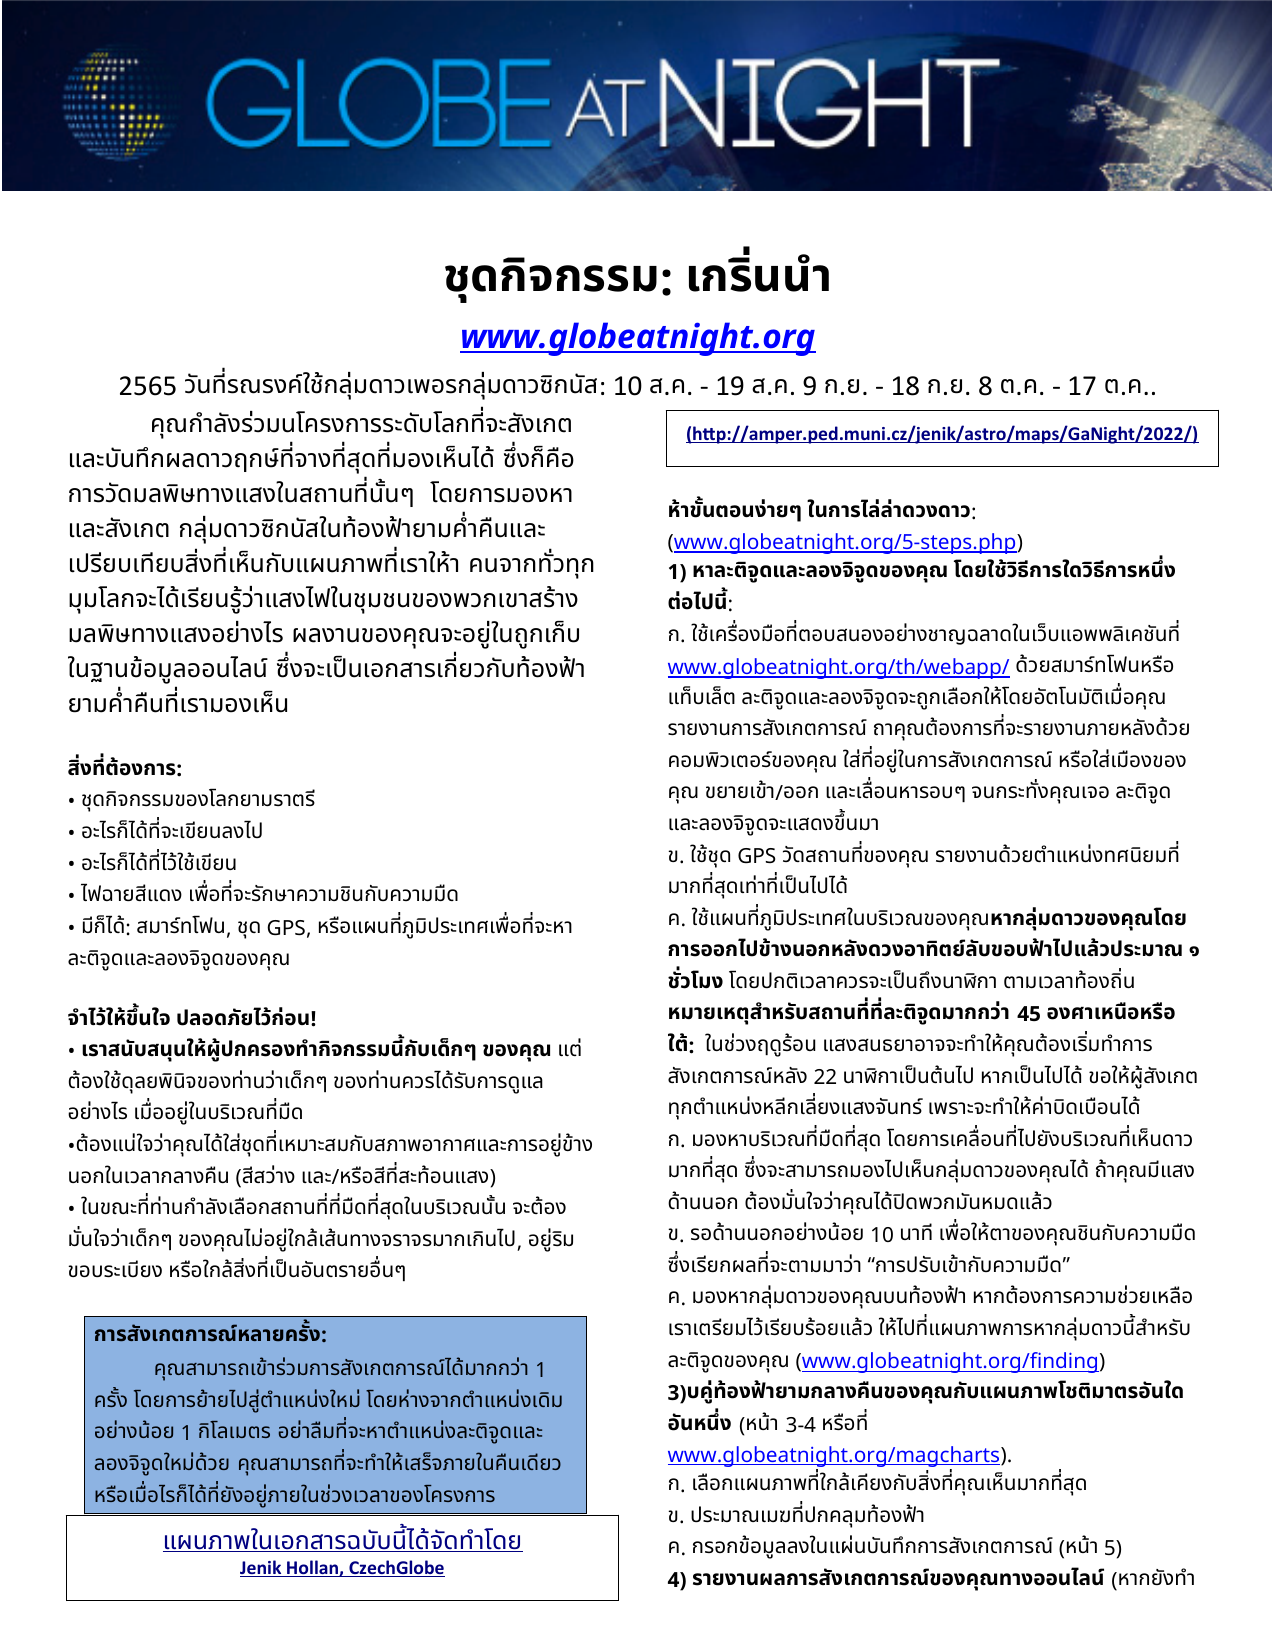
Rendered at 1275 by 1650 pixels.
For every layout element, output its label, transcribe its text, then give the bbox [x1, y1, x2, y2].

text • เราสนับสนุนให้ผู้ปกครองทำกิจกรรมนี้กับเด็กๆ ของคุณ แต่ต้องใช้ดุลยพินิจของท่านว่าเด็กๆ ของท่านควรได้รับการดูแลอย่างไร เมื่ออยู่ในบริเวณที่มืด [67, 1034, 600, 1129]
text การสังเกตการณ์หลายครั้ง: [85, 1317, 586, 1351]
text • ไฟฉายสีแดง เพื่อที่จะรักษาความชินกับความมืด [67, 880, 600, 911]
text www.globeatnight.org [75, 312, 1200, 358]
text จำไว้ให้ขึ้นใจ ปลอดภัยไว้ก่อน! [67, 1003, 600, 1034]
text แผนภาพในเอกสารฉบับนี้ได้จัดทำโดย Jenik Hollan, CzechGlobe (http://amper.ped.muni.cz/jenik/astro/maps/GaNight/2022/) [67, 1516, 618, 1600]
text • มีก็ได้: สมาร์ทโฟน, ชุด GPS, หรือแผนที่ภูมิประเทศเพื่อที่จะหาละติจูดและลองจิจูดของคุณ [67, 911, 600, 974]
text •ต้องแน่ใจว่าคุณได้ใส่ชุดที่เหมาะสมกับสภาพอากาศและการอยู่ข้างนอกในเวลากลางคืน (สีสว่าง และ/หรือสีที่สะท้อนแสง) [67, 1129, 600, 1192]
text • ในขณะที่ท่านกำลังเลือกสถานที่ที่มืดที่สุดในบริเวณนั้น จะต้องมั่นใจว่าเด็กๆ ของคุณไม่อยู่ใกล้เส้นทางจราจรมากเกินไป, อยู่ริมขอบระเบียง หรือใกล้สิ่งที่เป็นอันตรายอื่นๆ [67, 1192, 600, 1287]
text ก. ใช้เครื่องมือที่ตอบสนองอย่างชาญฉลาดในเว็บแอพพลิเคชันที่ www.globeatnight.org/th/webapp/ ด้วยสมาร์ทโฟนหรือแท็บเล็ต ละติจูดและลองจิจูดจะถูกเลือกให้โดยอัตโนมัติเมื่อคุณรายงานการสังเกตการณ์ ถาคุณต้องการที่จะรายงานภายหลังด้วยคอมพิวเตอร์ของคุณ ใส่ที่อยู่ในการสังเกตการณ์ หรือใส่เมืองของคุณ ขยายเข้า/ออก และเลื่อนหารอบๆ จนกระทั่งคุณเจอ ละติจูดและลองจิจูดจะแสดงขึ้นมา [667, 619, 1200, 840]
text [667, 1563, 1200, 1595]
text ข. ใช้ชุด GPS วัดสถานที่ของคุณ รายงานด้วยตำแหน่งทศนิยมที่มากที่สุดเท่าที่เป็นไปได้ [667, 840, 1200, 903]
text 1) หาละติจูดและลองจิจูดของคุณ โดยใช้วิธีการใดวิธีการหนึ่งต่อไปนี้: [667, 556, 1200, 619]
text ค. ใช้แผนที่ภูมิประเทศในบริเวณของคุณหากลุ่มดาวของคุณโดยการออกไปข้างนอกหลังดวงอาทิตย์ลับขอบฟ้าไปแล้วประมาณ ๑ ชั่วโมง โดยปกติเวลาควรจะเป็นถึงนาฬิกา ตามเวลาท้องถิ่น หมายเหตุสำหรับสถานที่ที่ละติจูดมากกว่า 45 องศาเหนือหรือใต้: ในช่วงฤดูร้อน แสงสนธยาอาจจะทำให้คุณต้องเริ่มทำการสังเกตการณ์หลัง 22 นาฬิกาเป็นต้นไป หากเป็นไปได้ ขอให้ผู้สังเกตทุกตำแหน่งหลีกเลี่ยงแสงจันทร์ เพราะจะทำให้ค่าบิดเบือนได้ ก. มองหาบริเวณที่มืดที่สุด โดยการเคลื่อนที่ไปยังบริเวณที่เห็นดาวมากที่สุด ซึ่งจะสามารถมองไปเห็นกลุ่มดาวของคุณได้ ถ้าคุณมีแสงด้านนอก ต้องมั่นใจว่าคุณได้ปิดพวกมันหมดแล้ว ข. รอด้านนอกอย่างน้อย 10 นาที เพื่อให้ตาของคุณชินกับความมืด ซึ่งเรียกผลที่จะตามมาว่า “การปรับเข้ากับความมืด” [667, 903, 1200, 1282]
text คุณกำลังร่วมนโครงการระดับโลกที่จะสังเกตและบันทึกผลดาวฤกษ์ที่จางที่สุดที่มองเห็นได้ ซึ่งก็คือการวัดมลพิษทางแสงในสถานที่นั้นๆ โดยการมองหาและสังเกต กลุ่มดาวซิกนัสในท้องฟ้ายามค่ำคืนและเปรียบเทียบสิ่งที่เห็นกับแผนภาพที่เราให้า คนจากทั่วทุกมุมโลกจะได้เรียนรู้ว่าแสงไฟในชุมชนของพวกเขาสร้างมลพิษทางแสงอย่างไร ผลงานของคุณจะอยู่ในถูกเก็บในฐานข้อมูลออนไลน์ ซึ่งจะเป็นเอกสารเกี่ยวกับท้องฟ้ายามค่ำคืนที่เรามองเห็น [67, 409, 600, 719]
text ก. เลือกแผนภาพที่ใกล้เคียงกับสิ่งที่คุณเห็นมากที่สุด [667, 1468, 1200, 1500]
text ห้าขั้นตอนง่ายๆ ในการไล่ล่าดวงดาว: (www.globeatnight.org/5-steps.php) [667, 496, 1200, 556]
text 2565 วันที่รณรงค์ใช้กลุ่มดาวเพอรกลุ่มดาวซิกนัส: 10 ส.ค. - 19 ส.ค. 9 ก.ย. - 18 ก.ย. 8 ต.ค. - 17 ต.ค.. [75, 367, 1200, 402]
text สิ่งที่ต้องการ: [67, 753, 600, 785]
text คุณสามารถเข้าร่วมการสังเกตการณ์ได้มากกว่า 1 ครั้ง โดยการย้ายไปสู่ตำแหน่งใหม่ โดยห่างจากตำแหน่งเดิมอย่างน้อย 1 กิโลเมตร อย่าลืมที่จะหาตำแหน่งละติจูดและลองจิจูดใหม่ด้วย คุณสามารถที่จะทำให้เสร็จภายในคืนเดียวหรือเมื่อไรก็ได้ที่ยังอยู่ภายในช่วงเวลาของโครงการ [85, 1351, 586, 1513]
text ค. มองหากลุ่มดาวของคุณบนท้องฟ้า หากต้องการความช่วยเหลือ เราเตรียมไว้เรียบร้อยแล้ว ให้ไปที่แผนภาพการหากลุ่มดาวนี้สำหรับละติจูดของคุณ (www.globeatnight.org/finding) 3)บคู่ท้องฟ้ายามกลางคืนของคุณกับแผนภาพโชติมาตรอันใดอันหนึ่ง (หน้า 3-4 หรือที่ www.globeatnight.org/magcharts). [667, 1282, 1200, 1468]
text • ชุดกิจกรรมของโลกยามราตรี [67, 785, 600, 816]
text • อะไรก็ได้ที่ไว้ใช้เขียน [67, 848, 600, 880]
text ชุดกิจกรรม: เกริ่นนำ [75, 191, 1200, 312]
text ค. กรอกข้อมูลลงในแผ่นบันทึกการสังเกตการณ์ (หน้า 5) [667, 1532, 1200, 1563]
text แผนภาพในเอกสารฉบับนี้ได้จัดทำโดย Jenik Hollan, CzechGlobe (http://amper.ped.muni.cz/jenik/astro/maps/GaNight/2022/) [667, 411, 1218, 466]
text • อะไรก็ได้ที่จะเขียนลงไป [67, 816, 600, 848]
text ข. ประมาณเมฆที่ปกคลุมท้องฟ้า [667, 1500, 1200, 1532]
